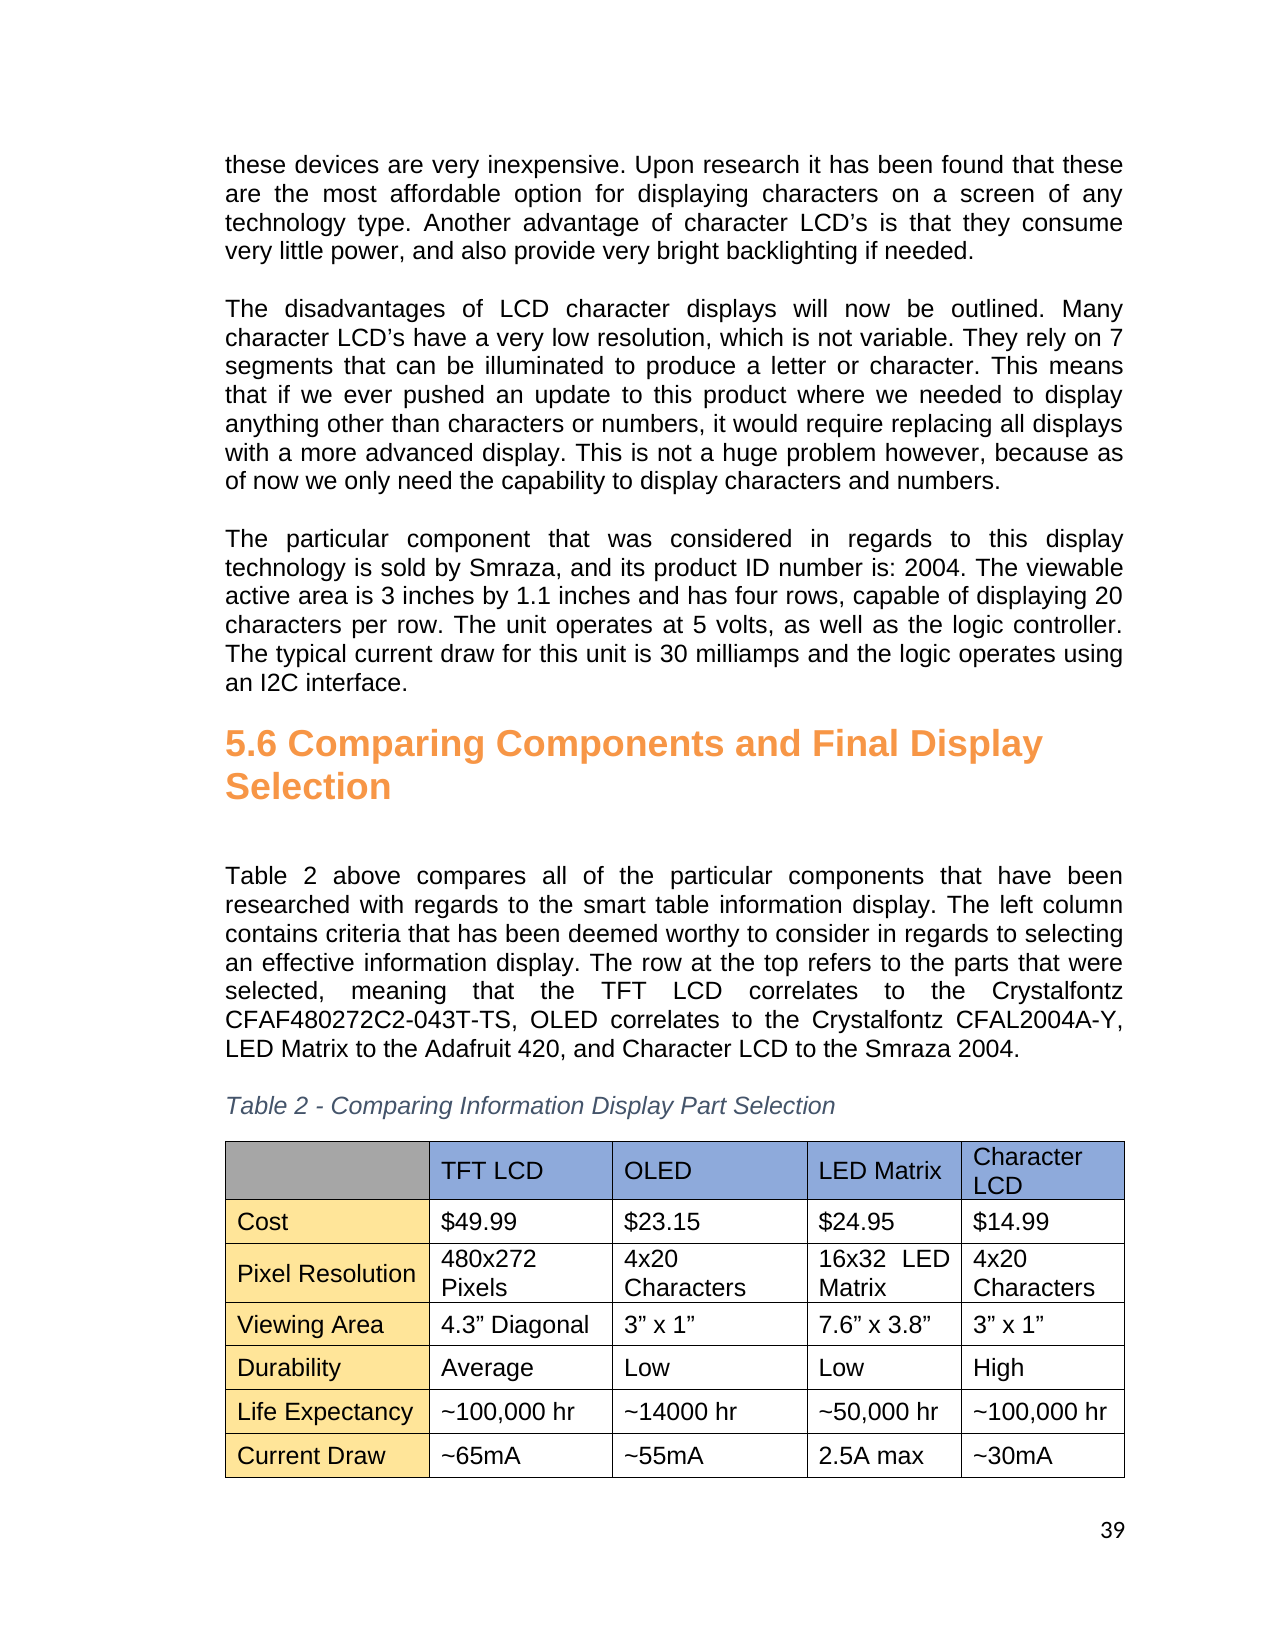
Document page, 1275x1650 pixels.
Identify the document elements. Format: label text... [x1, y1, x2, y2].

table_header Character LCD [962, 1142, 1124, 1199]
table_cell 7.6” x 3.8” [808, 1303, 961, 1345]
table_cell High [962, 1346, 1124, 1389]
table_cell ~65mA [430, 1434, 612, 1477]
table_cell 480x272 Pixels [430, 1244, 612, 1302]
subtitle 5.6 Comparing Components and Final Display Selection [225, 721, 1125, 807]
table_cell Average [430, 1346, 612, 1389]
table_cell Viewing Area [226, 1303, 429, 1345]
table_cell Low [808, 1346, 961, 1389]
table_cell ~55mA [613, 1434, 807, 1477]
text The disadvantages of LCD character displays will now be outlined. Many character LCD’s have a very low resolution, which is not variable. They rely on 7 segments that can be illuminated to produce a letter or character. This means that if we ever pushed an update to this product where we needed to display anything other than characters or numbers, it would require replacing all displays with a more advanced display. This is not a huge problem however, because as of now we only need the capability to display characters and numbers. [225, 294, 1125, 495]
table_cell $49.99 [430, 1200, 612, 1243]
table_cell Durability [226, 1346, 429, 1389]
table_cell Life Expectancy [226, 1390, 429, 1433]
table_cell 4.3” Diagonal [430, 1303, 612, 1345]
table_cell $14.99 [962, 1200, 1124, 1243]
table_header LED Matrix [808, 1142, 961, 1199]
table_cell 3” x 1” [962, 1303, 1124, 1345]
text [225, 150, 1125, 265]
table_cell ~30mA [962, 1434, 1124, 1477]
table_cell Current Draw [226, 1434, 429, 1477]
table_cell ~100,000 hr [962, 1390, 1124, 1433]
table_cell $23.15 [613, 1200, 807, 1243]
table_cell ~14000 hr [613, 1390, 807, 1433]
text Table 2 above compares all of the particular components that have been researched with regards to the smart table information display. The left column contains criteria that has been deemed worthy to consider in regards to selecting an effective information display. The row at the top refers to the parts that were selected, meaning that the TFT LCD correlates to the Crystalfontz CFAF480272C2-043T-TS, OLED correlates to the Crystalfontz CFAL2004A-Y, LED Matrix to the Adafruit 420, and Character LCD to the Smraza 2004. [225, 861, 1125, 1062]
table_cell ~100,000 hr [430, 1390, 612, 1433]
table_cell 4x20 Characters [613, 1244, 807, 1302]
table_cell Low [613, 1346, 807, 1389]
table_cell 2.5A max [808, 1434, 961, 1477]
table_cell $24.95 [808, 1200, 961, 1243]
text Table 2 - Comparing Information Display Part Selection [225, 1091, 1125, 1120]
table_cell Pixel Resolution [226, 1244, 429, 1302]
table_header TFT LCD [430, 1142, 612, 1199]
text The particular component that was considered in regards to this display technology is sold by Smraza, and its product ID number is: 2004. The viewable active area is 3 inches by 1.1 inches and has four rows, capable of displaying 20 characters per row. The unit operates at 5 volts, as well as the logic controller. The typical current draw for this unit is 30 milliamps and the logic operates using an I2C interface. [225, 524, 1125, 696]
table_header OLED [613, 1142, 807, 1199]
table_cell 16x32 LED Matrix [808, 1244, 961, 1302]
table_header [226, 1142, 429, 1199]
table_cell 4x20 Characters [962, 1244, 1124, 1302]
table_cell Cost [226, 1200, 429, 1243]
table_cell ~50,000 hr [808, 1390, 961, 1433]
table_cell 3” x 1” [613, 1303, 807, 1345]
